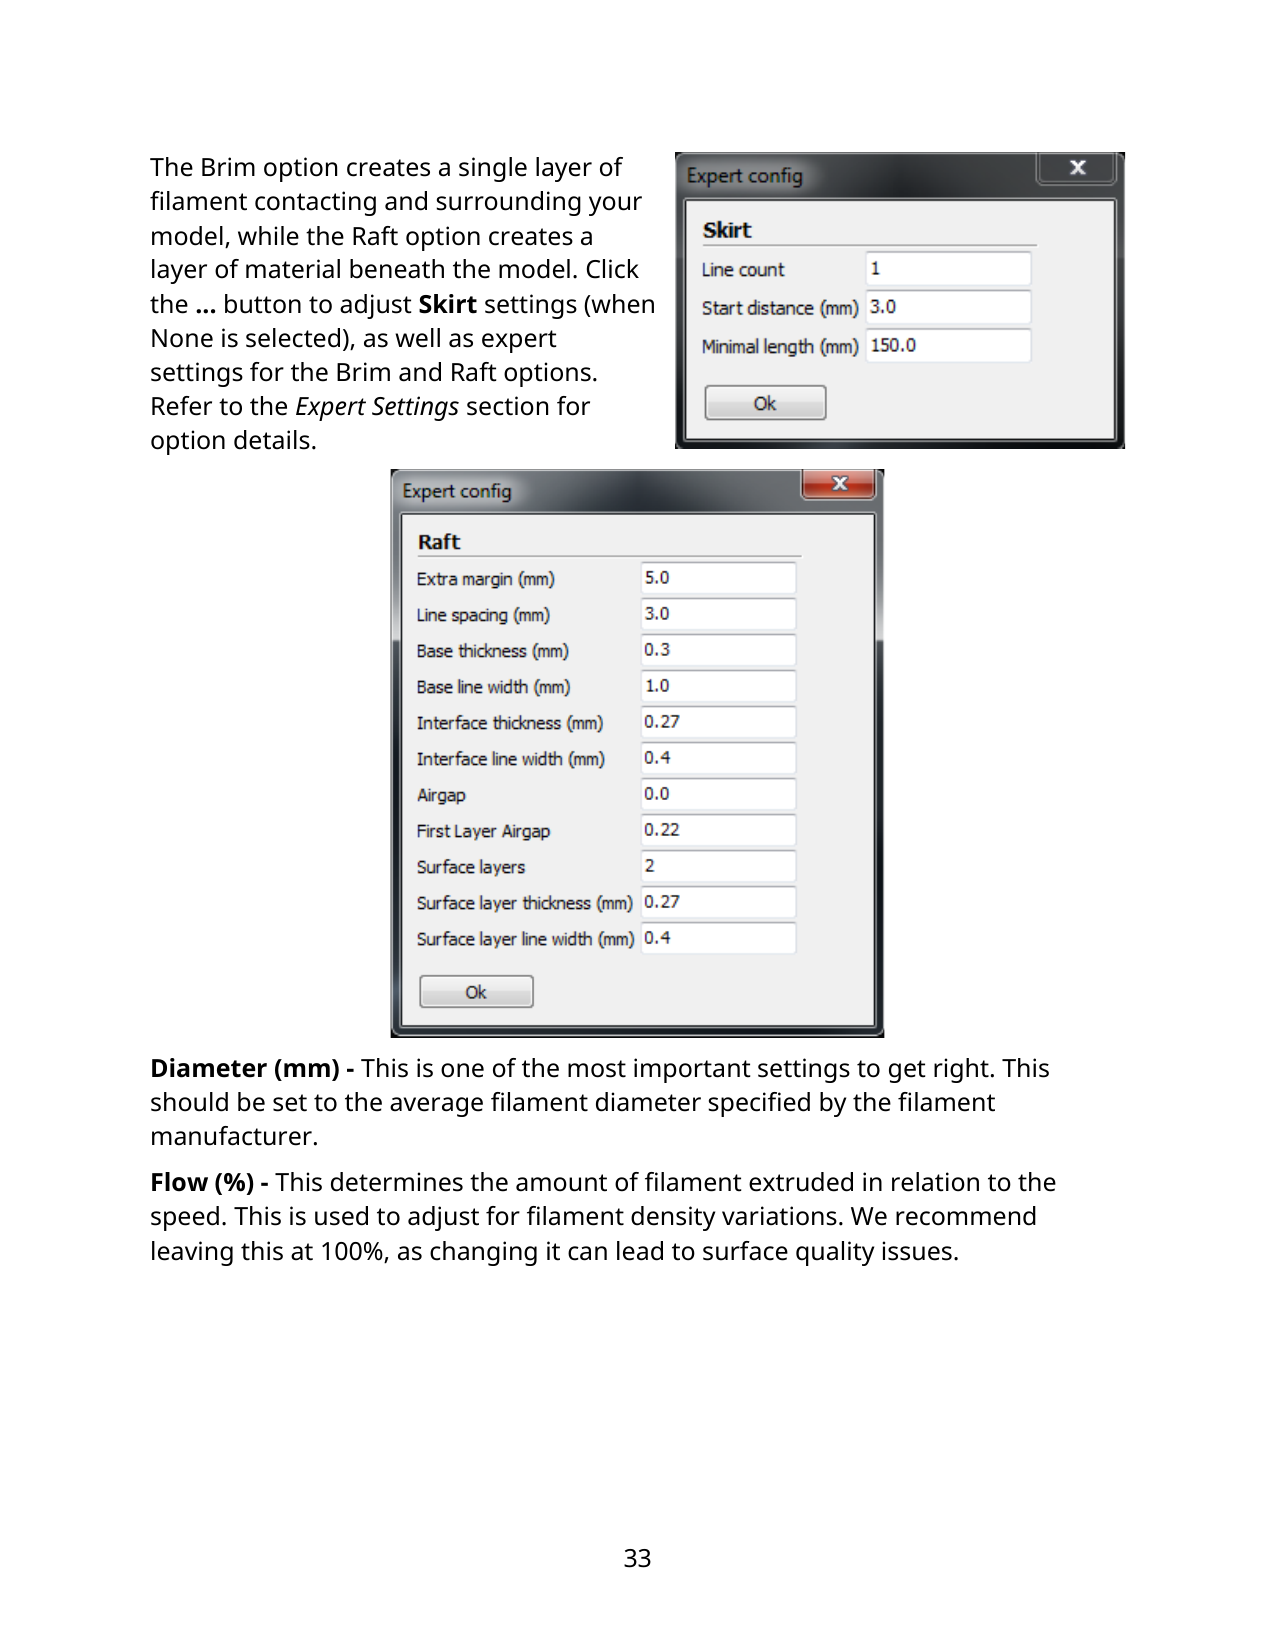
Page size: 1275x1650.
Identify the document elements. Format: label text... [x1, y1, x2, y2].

text Diameter (mm) - This is one of the most important settings to get right. This should be set to the average filament diameter specified by the filament manufacturer. [150, 1050, 1125, 1152]
picture [390, 469, 885, 1038]
text Flow (%) - This determines the amount of filament extruded in relation to the speed. This is used to adjust for filament density variations. We recommend leaving this at 100%, as changing it can lead to surface quality issues. [150, 1165, 1125, 1267]
picture [675, 152, 1125, 449]
